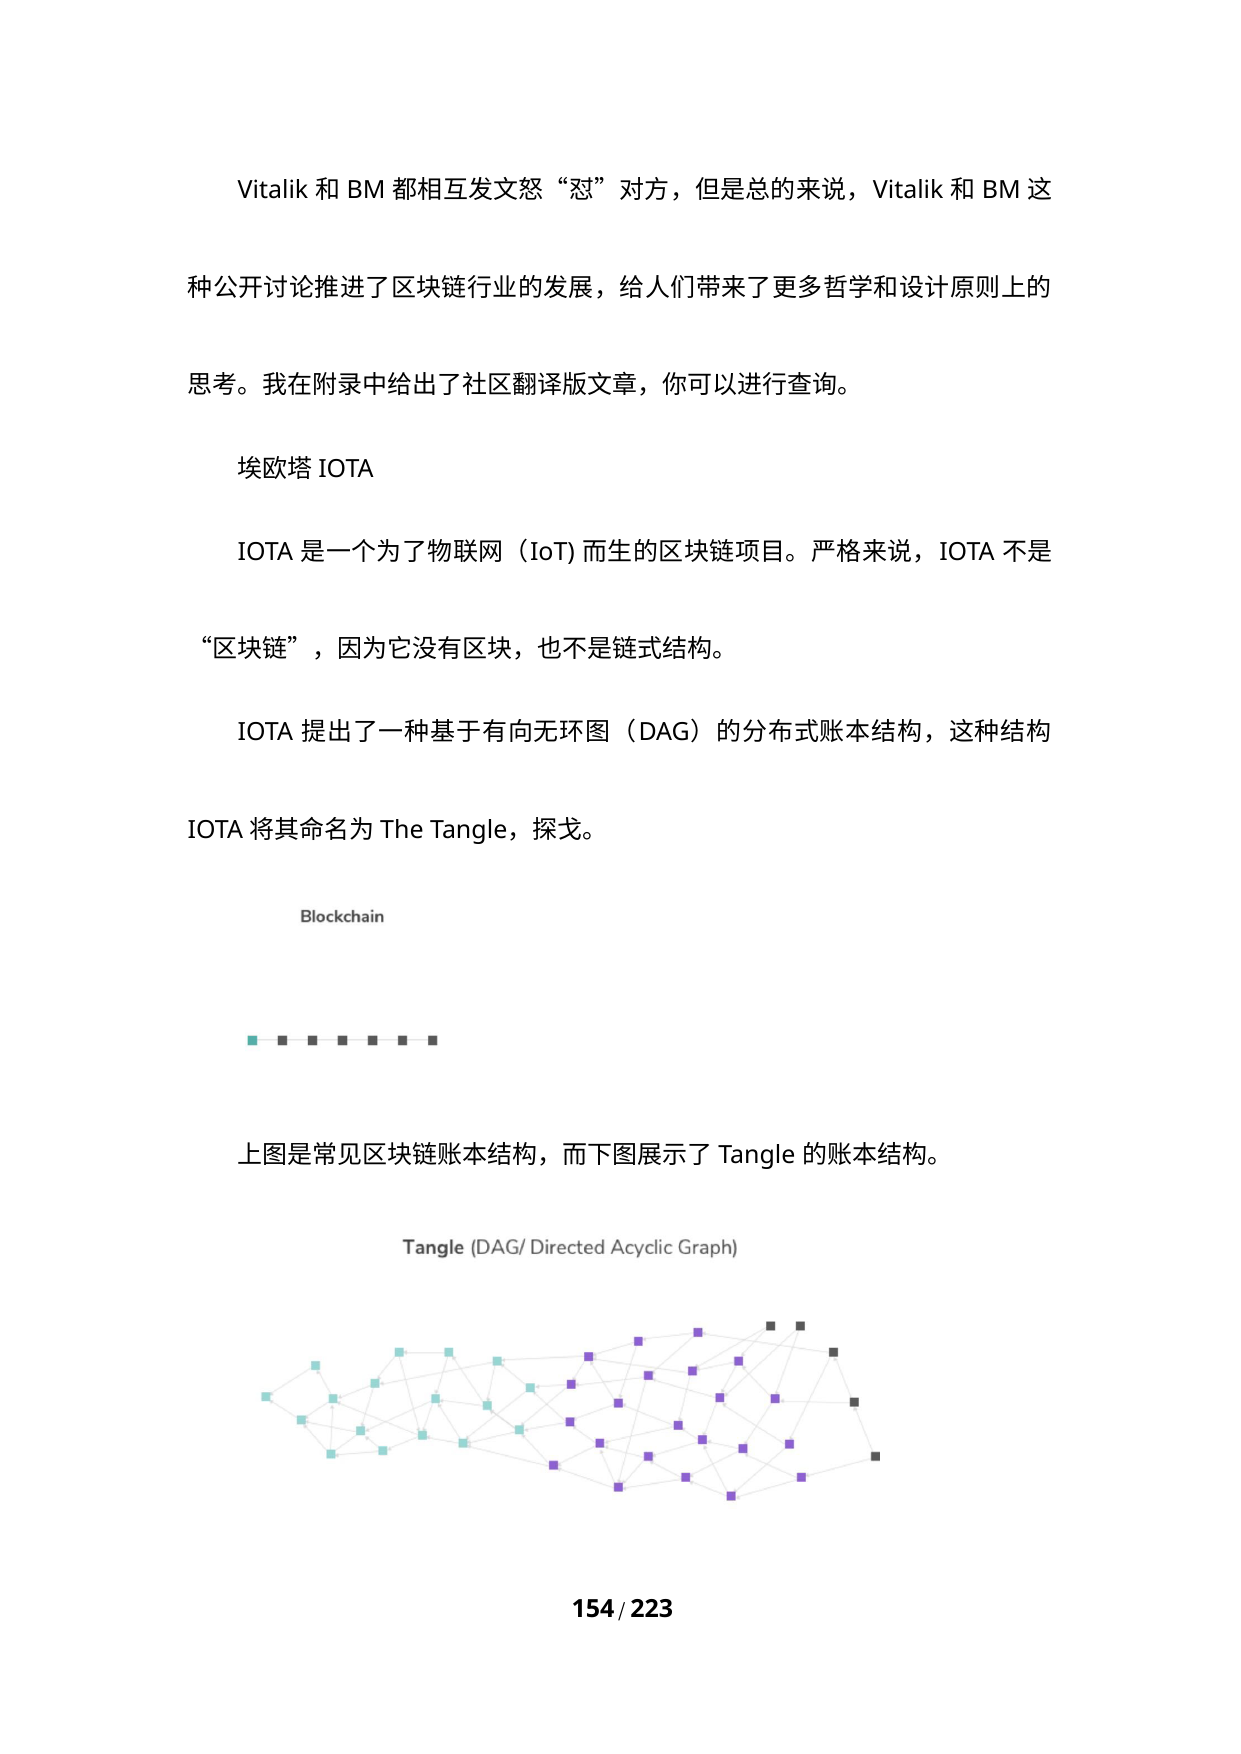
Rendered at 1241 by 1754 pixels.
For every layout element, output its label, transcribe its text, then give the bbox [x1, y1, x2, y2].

text Vitalik 和 BM 都相互发文怒“怼”对方，但是总的来说，Vitalik 和 BM 这种公开讨论推进了区块链行业的发展，给人们带来了更多哲学和设计原则上的思考。我在附录中给出了社区翻译版文章，你可以进行查询。 [187, 156, 1053, 416]
text IOTA 是一个为了物联网（IoT) 而生的区块链项目。严格来说，IOTA 不是“区块链”，因为它没有区块，也不是链式结构。 [187, 517, 1053, 679]
text IOTA 提出了一种基于有向无环图（DAG）的分布式账本结构，这种结构 IOTA 将其命名为 The Tangle，探戈。 [187, 697, 1053, 860]
picture [237, 891, 462, 1086]
picture [237, 1214, 904, 1512]
text 上图是常见区块链账本结构，而下图展示了 Tangle 的账本结构。 [187, 1120, 1053, 1185]
text ﻿﻿ [187, 878, 1053, 1106]
text 埃欧塔 IOTA [187, 434, 1053, 499]
